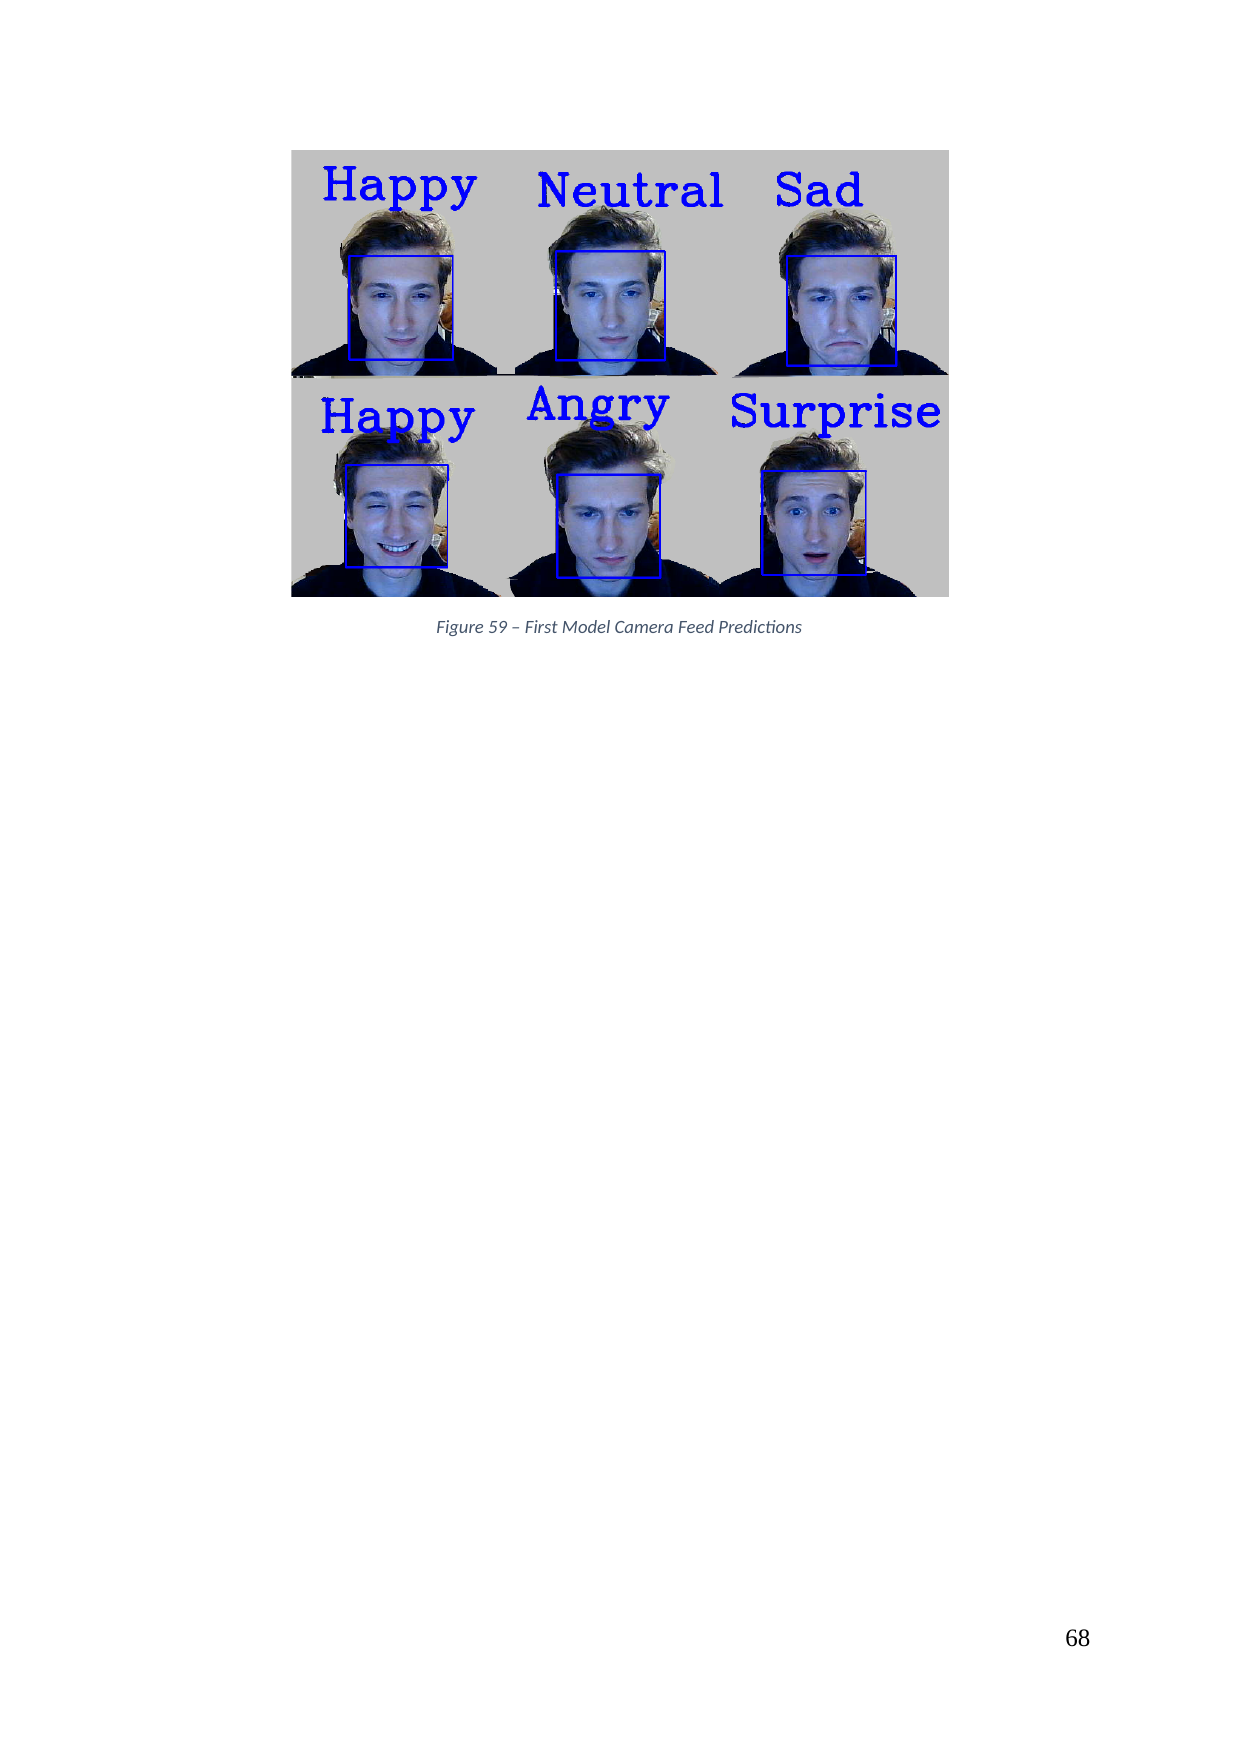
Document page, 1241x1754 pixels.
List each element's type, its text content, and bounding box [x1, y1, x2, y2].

text Figure 59 – First Model Camera Feed Predictions [150, 616, 1090, 639]
picture [291, 150, 949, 597]
